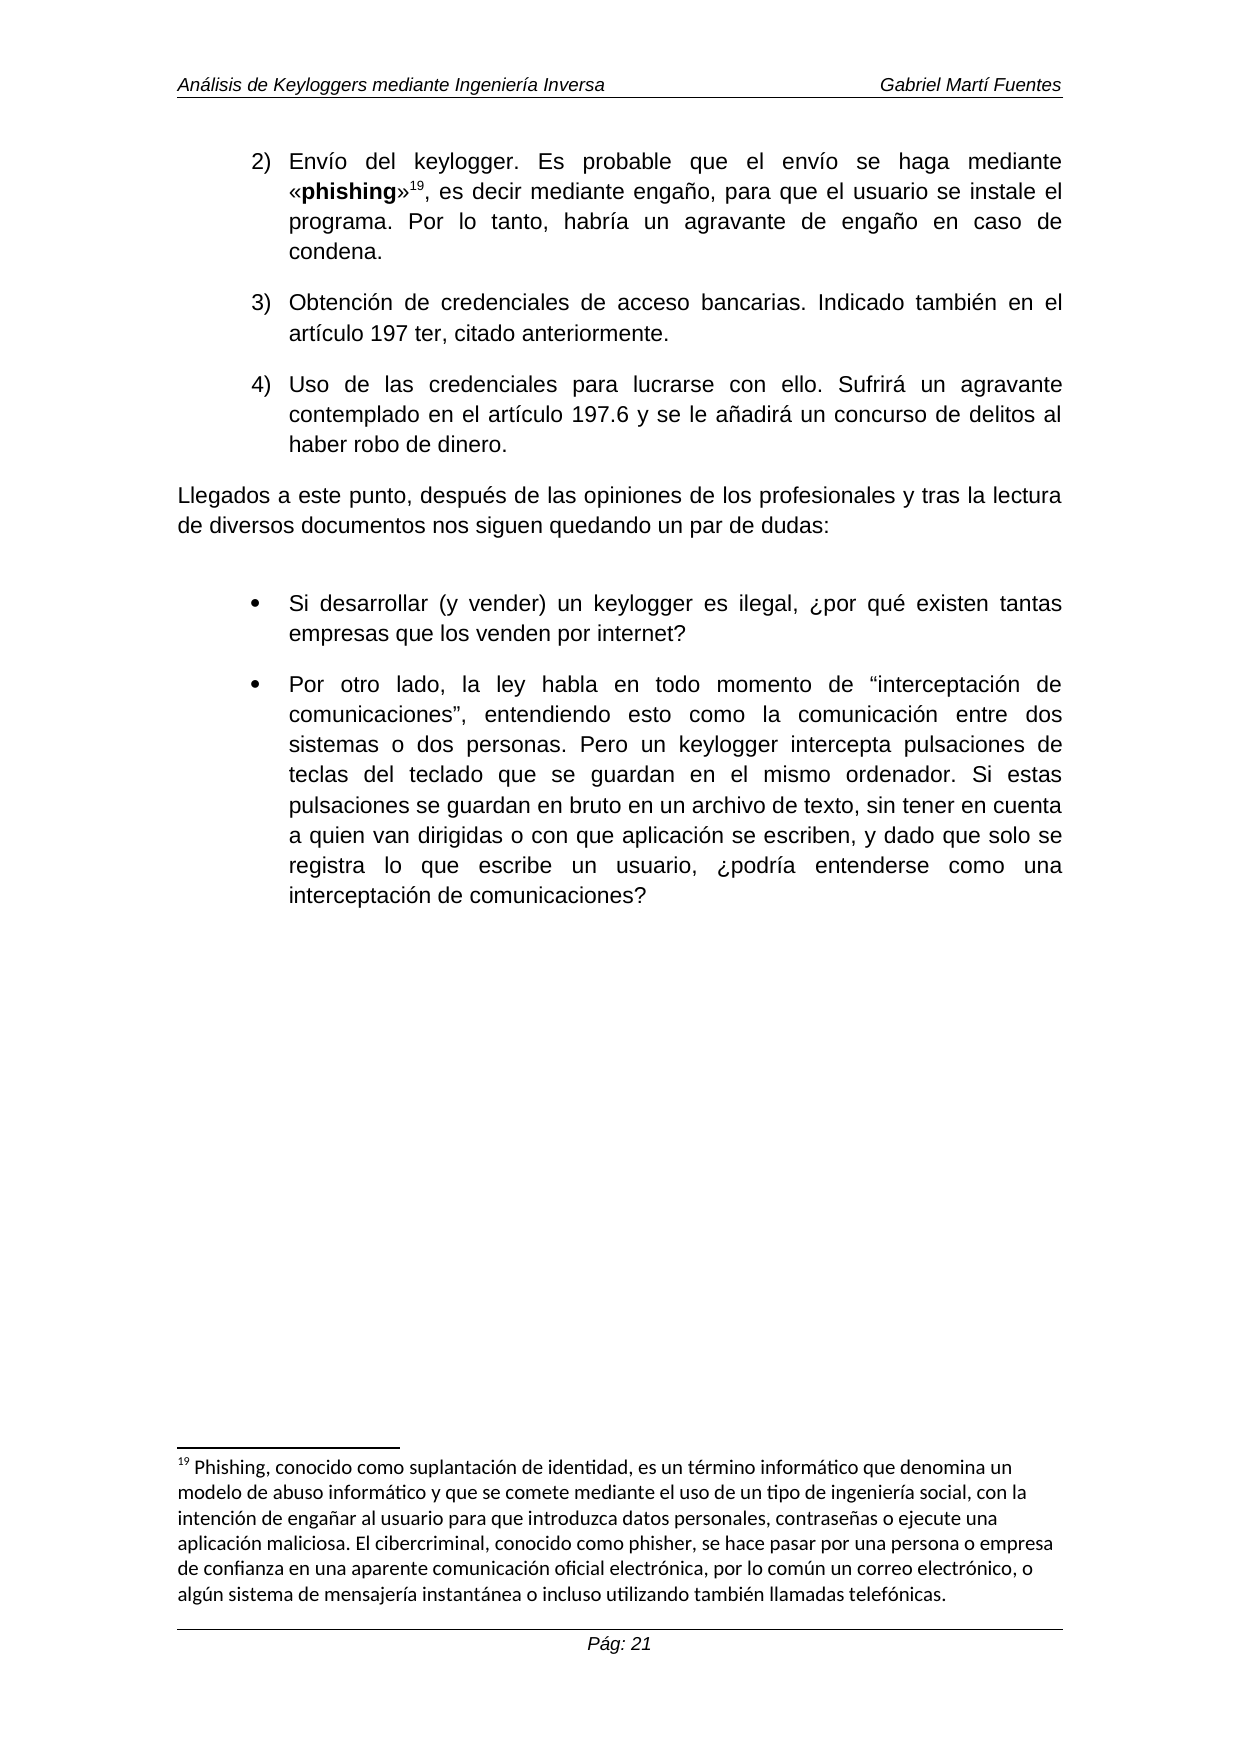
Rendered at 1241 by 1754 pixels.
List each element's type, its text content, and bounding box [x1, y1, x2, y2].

list Envío del keylogger. Es probable que el envío se haga mediante «phishing», es decir mediante engaño, para que el usuario se instale el programa. Por lo tanto, habría un agravante de engaño en caso de condena. [251, 148, 1063, 264]
list Por otro lado, la ley habla en todo momento de “interceptación de comunicaciones”, entendiendo esto como la comunicación entre dos sistemas o dos personas. Pero un keylogger intercepta pulsaciones de teclas del teclado que se guardan en el mismo ordenador. Si estas pulsaciones se guardan en bruto en un archivo de texto, sin tener en cuenta a quien van dirigidas o con que aplicación se escriben, y dado que solo se registra lo que escribe un usuario, ¿podría entenderse como una interceptación de comunicaciones? [251, 671, 1063, 909]
list Obtención de credenciales de acceso bancarias. Indicado también en el artículo 197 ter, citado anteriormente. [251, 289, 1063, 346]
list Si desarrollar (y vender) un keylogger es ilegal, ¿por qué existen tantas empresas que los venden por internet? [251, 589, 1063, 646]
text Llegados a este punto, después de las opiniones de los profesionales y tras la lectura de diversos documentos nos siguen quedando un par de dudas: [177, 482, 1063, 538]
list Uso de las credenciales para lucrarse con ello. Sufrirá un agravante contemplado en el artículo 197.6 y se le añadirá un concurso de delitos al haber robo de dinero. [251, 371, 1063, 457]
